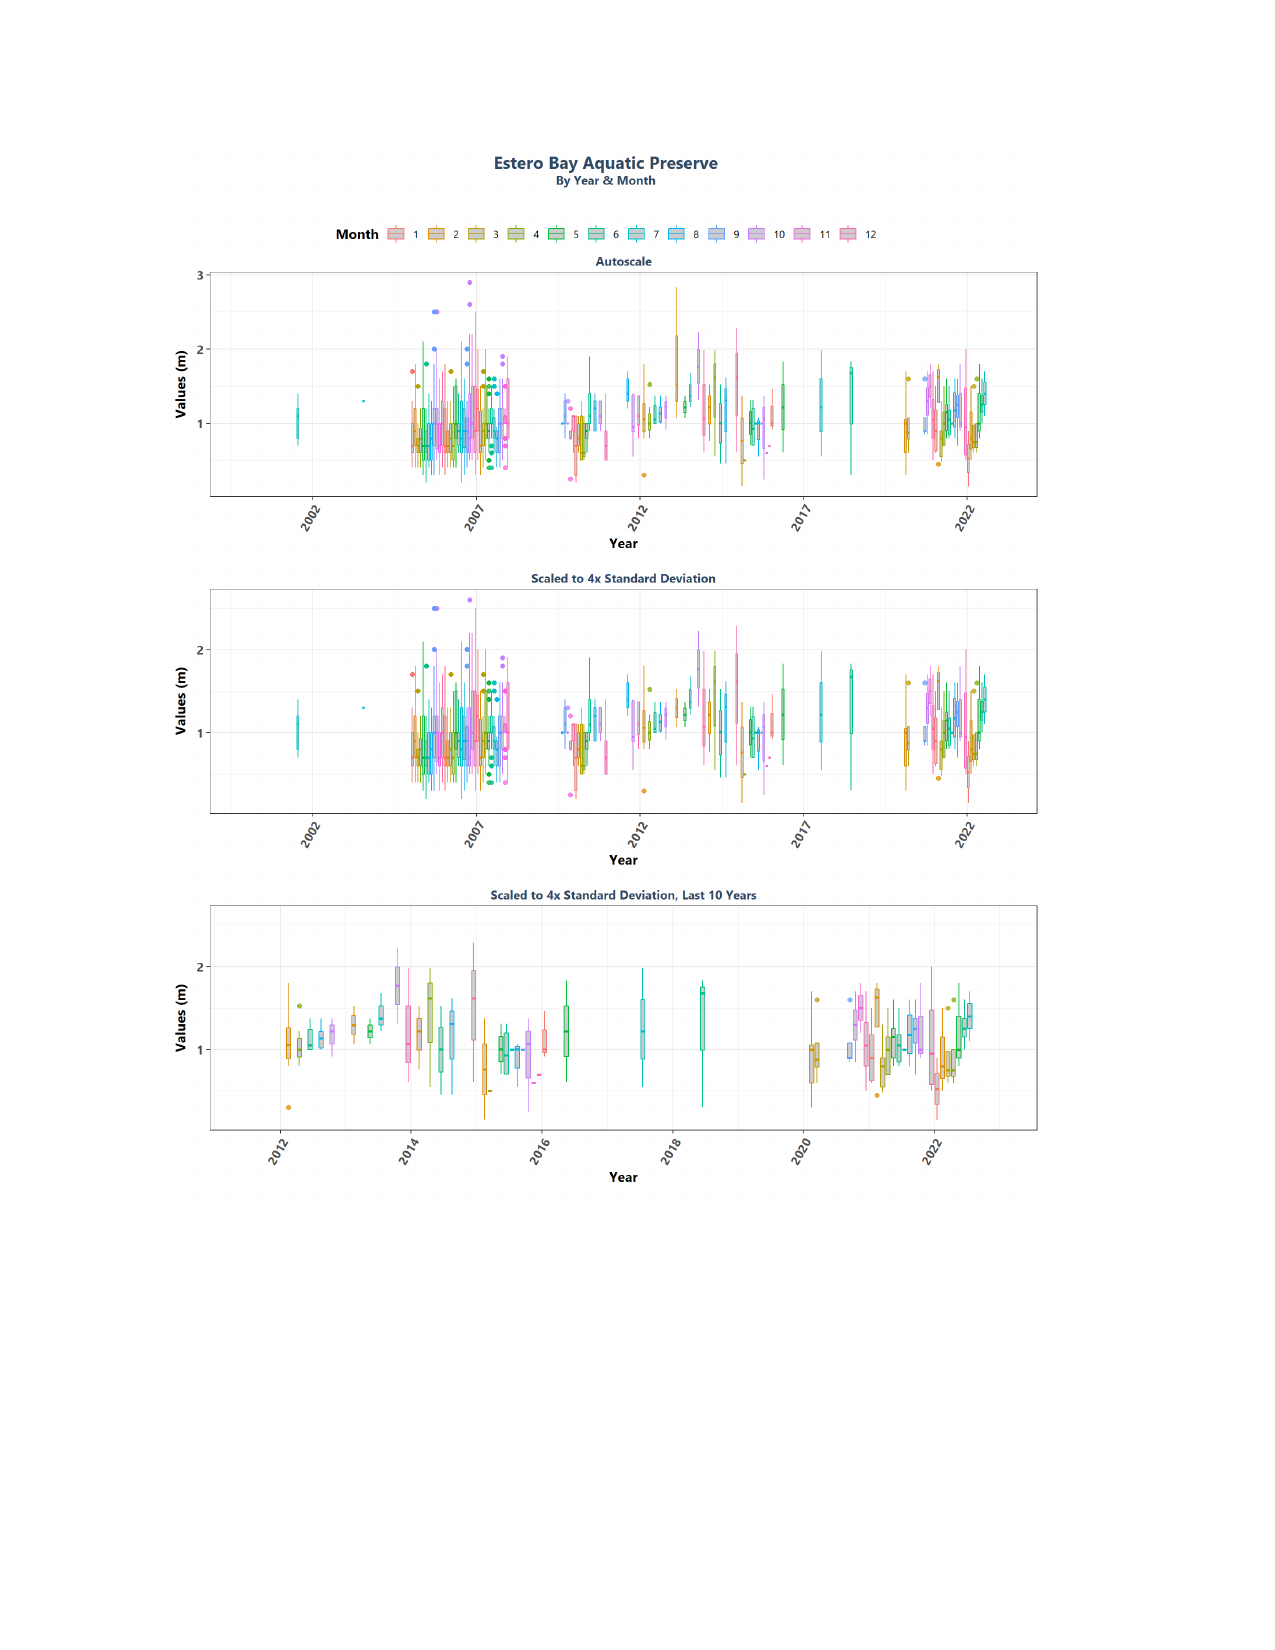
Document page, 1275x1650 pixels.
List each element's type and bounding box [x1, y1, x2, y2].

picture [168, 150, 1044, 1200]
